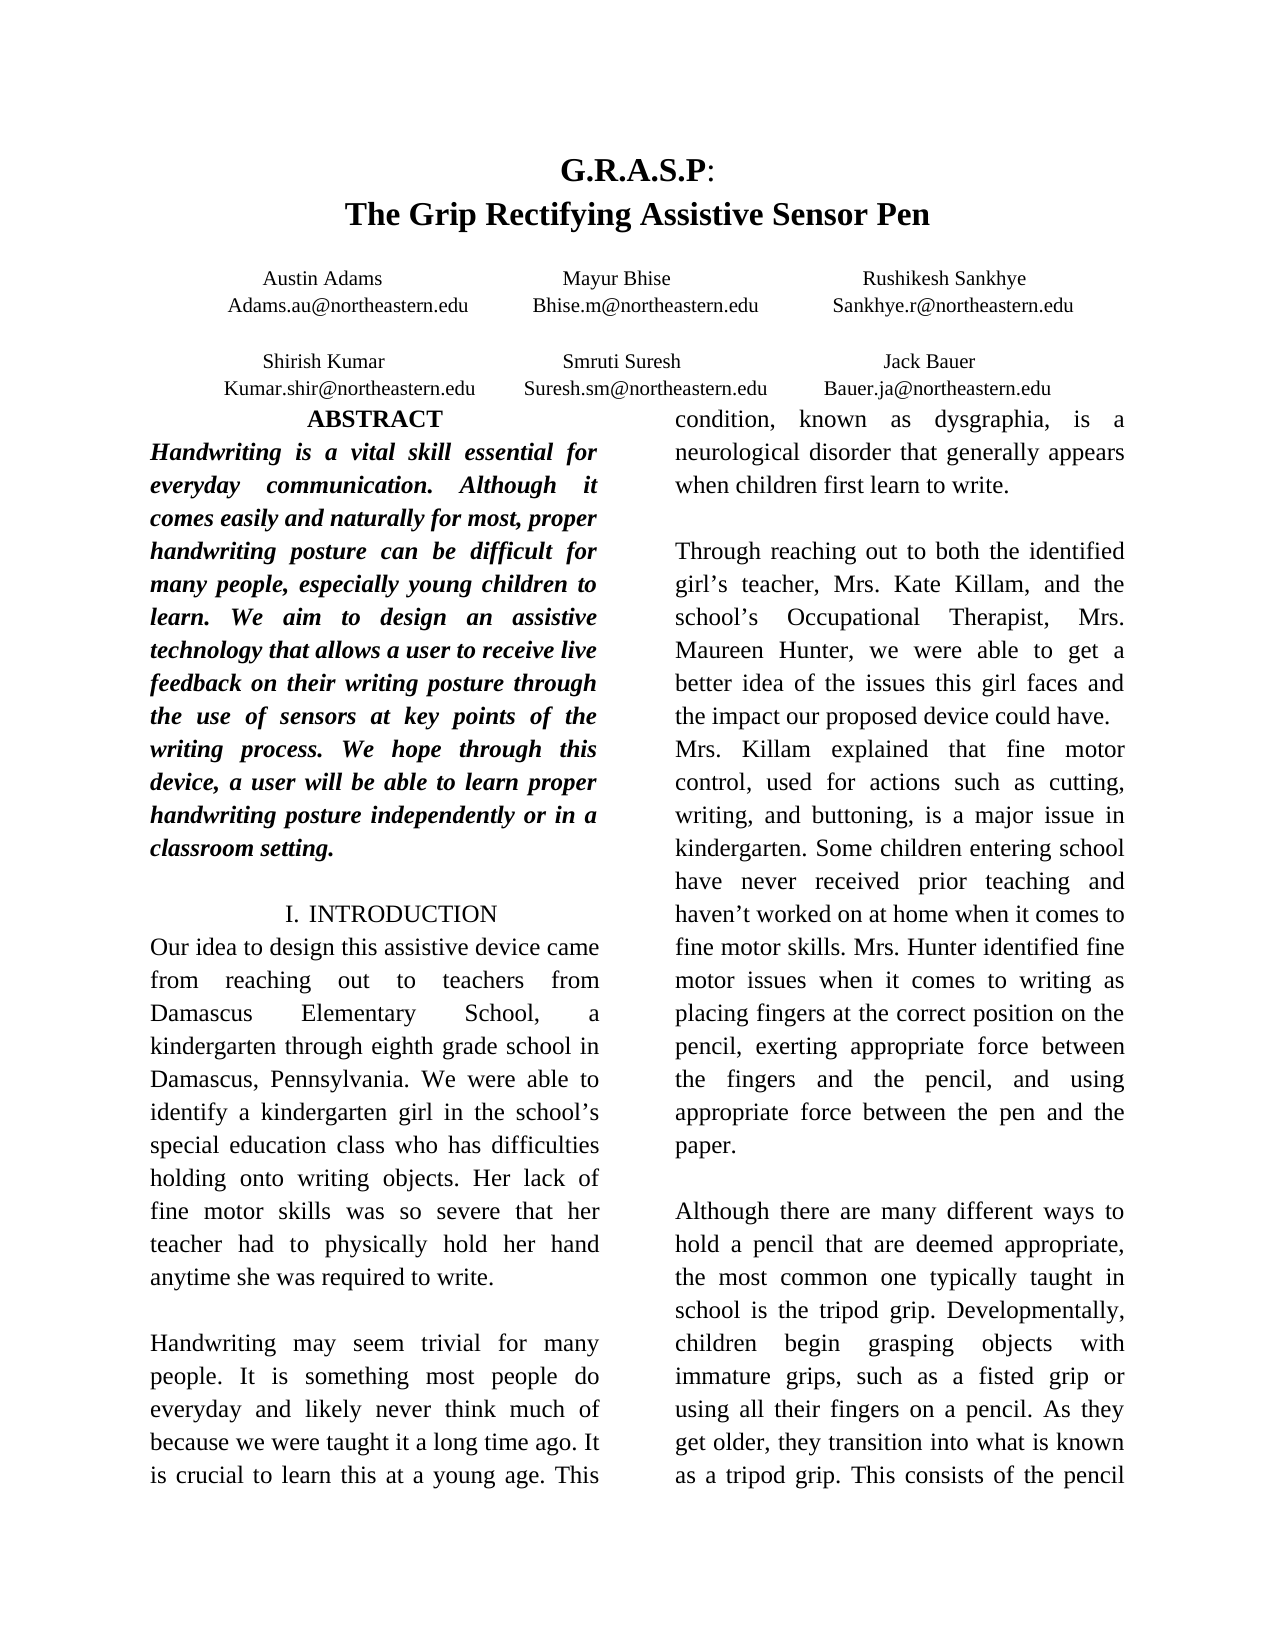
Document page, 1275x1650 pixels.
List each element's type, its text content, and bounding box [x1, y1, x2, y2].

text Kumar.shir@northeastern.edu Suresh.sm@northeastern.edu Bauer.ja@northeastern.edu [150, 376, 1125, 400]
text The Grip Rectifying Assistive Sensor Pen [150, 194, 1125, 232]
text Handwriting may seem trivial for many people. It is something most people do everyday and likely never think much of because we were taught it a long time ago. It is crucial to learn this at a young age. This condition, known as dysgraphia, is a neurological disorder that generally appears when children first learn to write. [150, 1328, 600, 1489]
list INTRODUCTION [197, 899, 600, 928]
text Our idea to design this assistive device came from reaching out to teachers from Damascus Elementary School, a kindergarten through eighth grade school in Damascus, Pennsylvania. We were able to identify a kindergarten girl in the school’s special education class who has difficulties holding onto writing objects. Her lack of fine motor skills was so severe that her teacher had to physically hold her hand anytime she was required to write. [150, 932, 600, 1291]
text Shirish Kumar Smruti Suresh Jack Bauer [150, 348, 1125, 373]
text Adams.au@northeastern.edu Bhise.m@northeastern.edu Sankhye.r@northeastern.edu [150, 293, 1125, 317]
text ABSTRACT [150, 404, 600, 432]
text Austin Adams Mayur Bhise Rushikesh Sankhye [150, 266, 1125, 290]
text Mrs. Killam explained that fine motor control, used for actions such as cutting, writing, and buttoning, is a major issue in kindergarten. Some children entering school have never received prior teaching and haven’t worked on at home when it comes to fine motor skills. Mrs. Hunter identified fine motor issues when it comes to writing as placing fingers at the correct position on the pencil, exerting appropriate force between the fingers and the pencil, and using appropriate force between the pen and the paper. [675, 734, 1125, 1159]
text Handwriting may seem trivial for many people. It is something most people do everyday and likely never think much of because we were taught it a long time ago. It is crucial to learn this at a young age. This condition, known as dysgraphia, is a neurological disorder that generally appears when children first learn to write. [675, 404, 1125, 498]
text G.R.A.S.P: [150, 150, 1125, 188]
text Handwriting is a vital skill essential for everyday communication. Although it comes easily and naturally for most, proper handwriting posture can be difficult for many people, especially young children to learn. We aim to design an assistive technology that allows a user to receive live feedback on their writing posture through the use of sensors at key points of the writing process. We hope through this device, a user will be able to learn proper handwriting posture independently or in a classroom setting. [150, 437, 600, 862]
text Through reaching out to both the identified girl’s teacher, Mrs. Kate Killam, and the school’s Occupational Therapist, Mrs. Maureen Hunter, we were able to get a better idea of the issues this girl faces and the impact our proposed device could have. [675, 536, 1125, 730]
